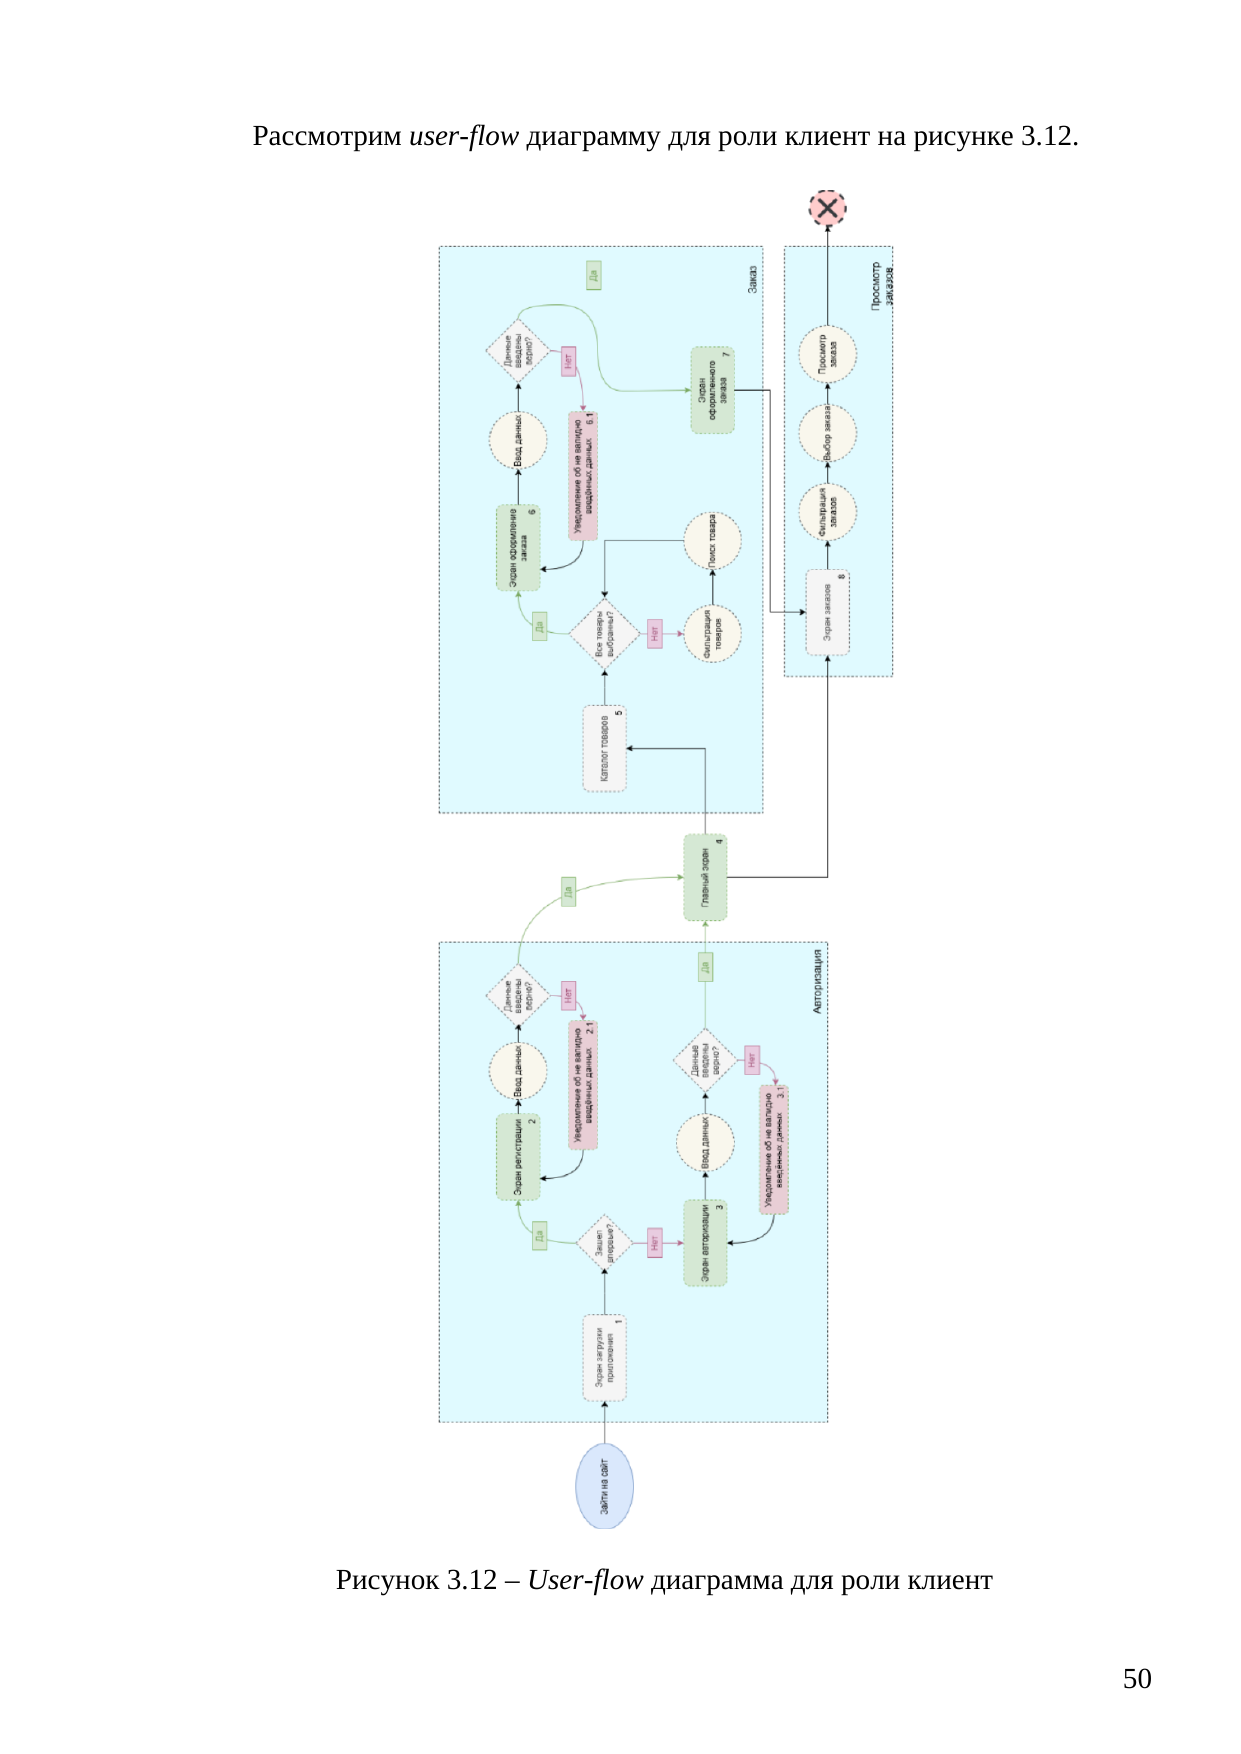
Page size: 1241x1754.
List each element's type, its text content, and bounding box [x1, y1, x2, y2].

text Рассмотрим user-flow диаграмму для роли клиент на рисунке 3.12. [177, 118, 1152, 152]
picture [439, 191, 894, 1528]
text Рисунок 3.12 – User-flow диаграмма для роли клиент [177, 1562, 1152, 1596]
